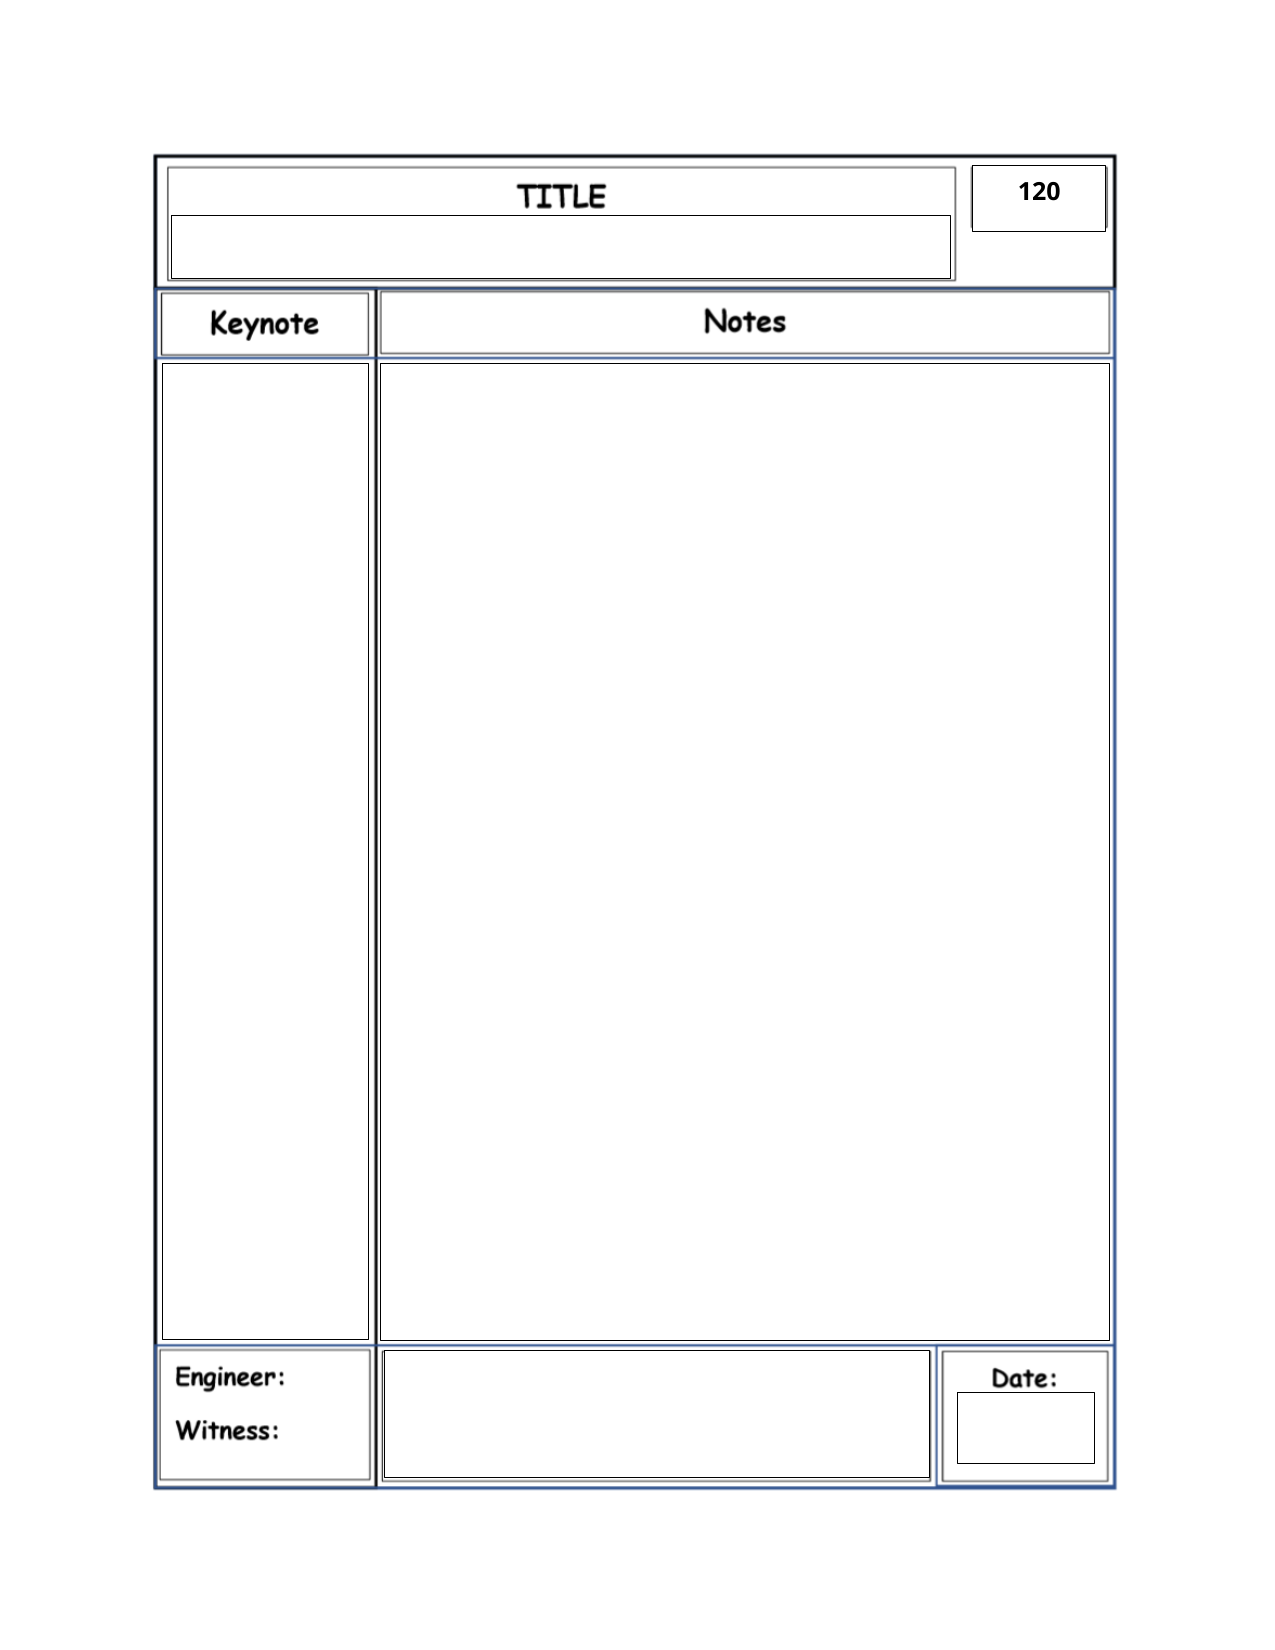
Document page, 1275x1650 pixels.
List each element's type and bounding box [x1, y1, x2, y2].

picture [150, 150, 1133, 1501]
